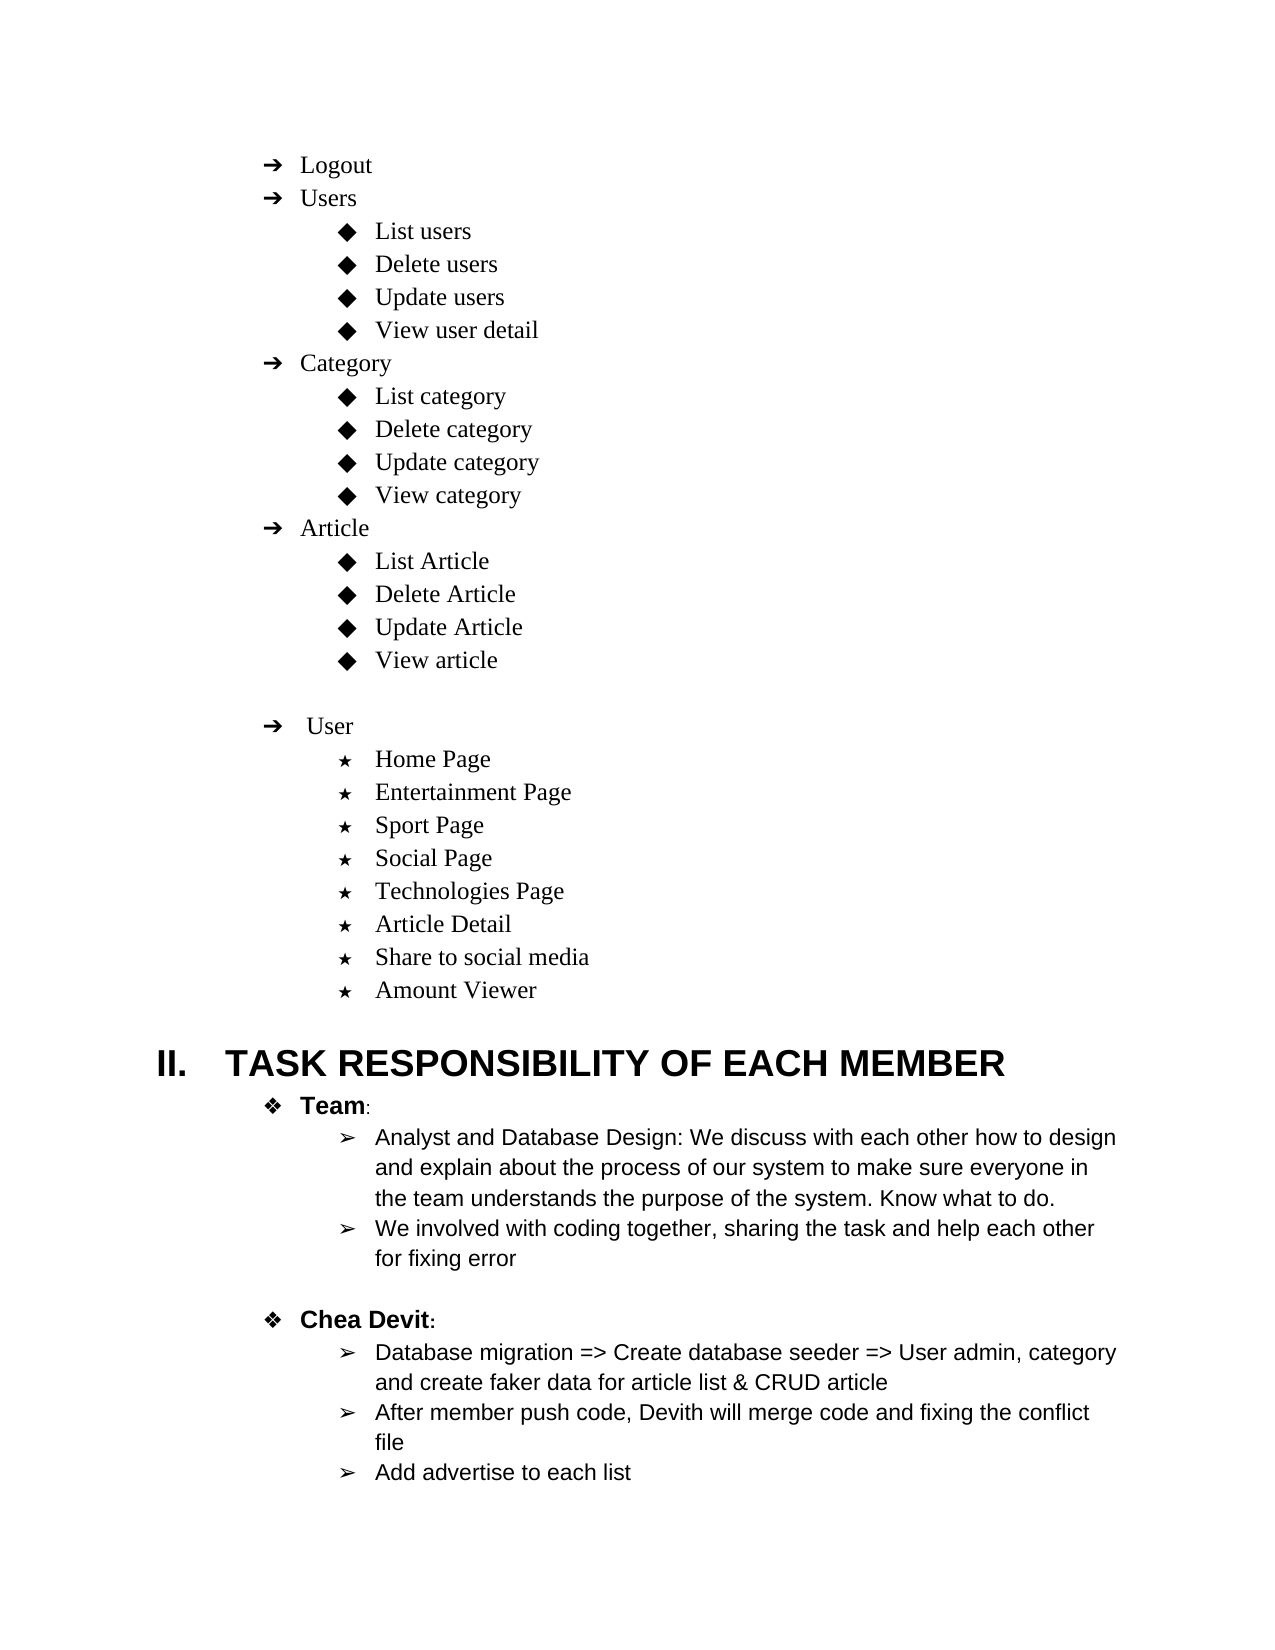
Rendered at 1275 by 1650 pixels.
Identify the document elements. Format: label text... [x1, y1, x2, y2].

list Update category [337, 447, 1125, 476]
list List category [337, 381, 1125, 410]
list Users [262, 183, 1125, 212]
list Add advertise to each list [337, 1459, 1125, 1486]
list Entertainment Page [337, 777, 1125, 806]
list View category [337, 480, 1125, 509]
list Article Detail [337, 909, 1125, 938]
list TASK RESPONSIBILITY OF EACH MEMBER [187, 1042, 1125, 1085]
list Category [262, 348, 1125, 377]
list Delete category [337, 414, 1125, 443]
list Update users [337, 282, 1125, 311]
list Database migration => Create database seeder => User admin, category and create faker data for article list & CRUD article [337, 1338, 1125, 1395]
list Analyst and Database Design: We discuss with each other how to design and explain about the process of our system to make sure everyone in the team understands the purpose of the system. Know what to do. [337, 1124, 1125, 1211]
list View user detail [337, 315, 1125, 344]
list Update Article [337, 612, 1125, 641]
list After member push code, Devith will merge code and fixing the conflict file [337, 1399, 1125, 1455]
list Home Page [337, 744, 1125, 773]
list Social Page [337, 843, 1125, 872]
list We involved with coding together, sharing the task and help each other for fixing error [337, 1215, 1125, 1271]
list Share to social media [337, 942, 1125, 971]
list Article [262, 513, 1125, 542]
list Amount Viewer [337, 976, 1125, 1004]
list Chea Devit: [262, 1305, 1125, 1334]
list View article [337, 645, 1125, 674]
list Delete Article [337, 579, 1125, 608]
list Logout [262, 150, 1125, 179]
list Technologies Page [337, 876, 1125, 905]
list User [262, 711, 1125, 740]
list Team: [262, 1091, 1125, 1120]
list List Article [337, 546, 1125, 575]
list List users [337, 216, 1125, 245]
list Sport Page [337, 810, 1125, 839]
list Delete users [337, 249, 1125, 278]
